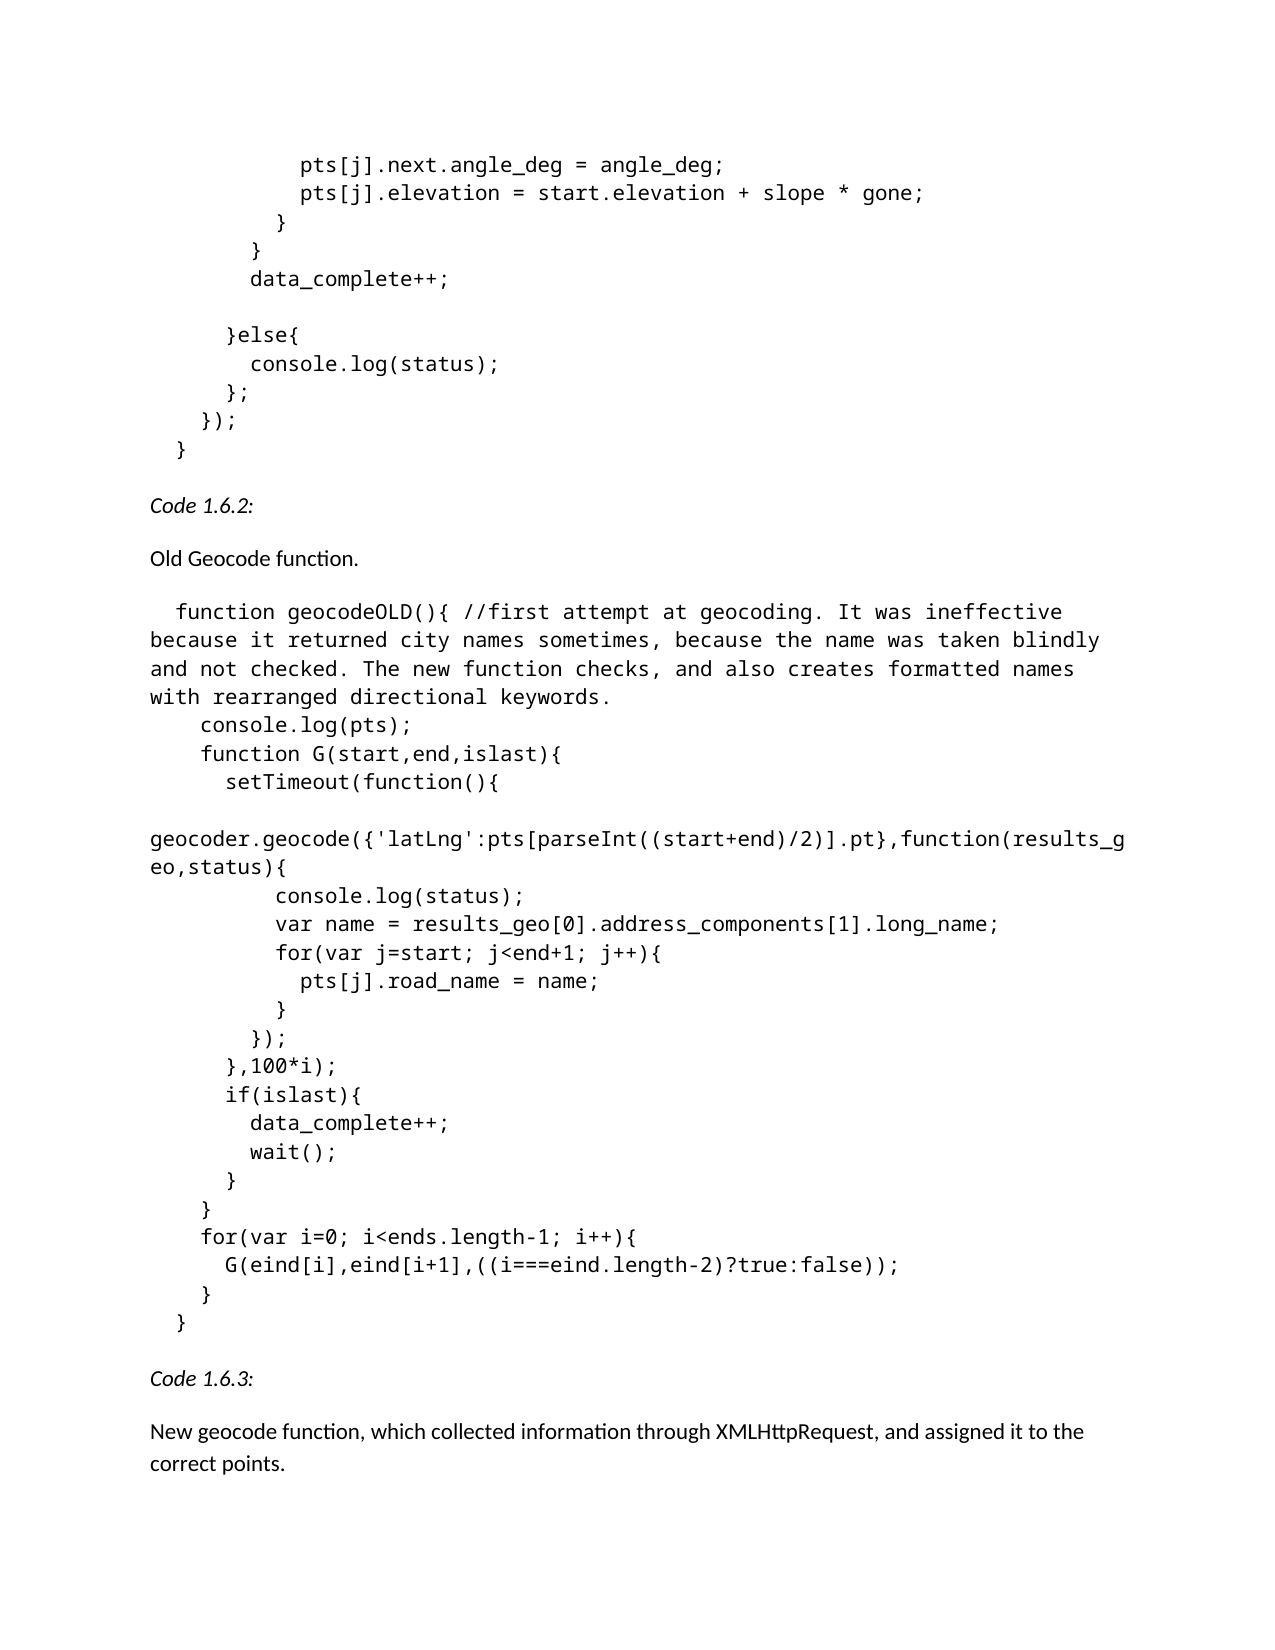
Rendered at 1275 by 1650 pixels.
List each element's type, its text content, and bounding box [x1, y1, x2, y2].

text wait(); [150, 1137, 1125, 1165]
text } [150, 994, 1125, 1023]
text }); [150, 406, 1125, 434]
text function G(start,end,islast){ [150, 739, 1125, 767]
text pts[j].elevation = start.elevation + slope * gone; [150, 178, 1125, 207]
text Code 1.6.2: [150, 491, 1125, 519]
text console.log(status); [150, 881, 1125, 909]
text data_complete++; [150, 264, 1125, 292]
text console.log(pts); [150, 711, 1125, 739]
text }else{ [150, 320, 1125, 349]
text },100*i); [150, 1051, 1125, 1080]
text }; [150, 377, 1125, 406]
text } [150, 1279, 1125, 1307]
text console.log(status); [150, 349, 1125, 377]
text geocoder.geocode({'latLng':pts[parseInt((start+end)/2)].pt},function(results_geo,status){ [150, 796, 1125, 881]
text for(var i=0; i<ends.length-1; i++){ [150, 1222, 1125, 1251]
text } [150, 434, 1125, 462]
text setTimeout(function(){ [150, 767, 1125, 796]
text } [150, 1194, 1125, 1222]
text G(eind[i],eind[i+1],((i===eind.length-2)?true:false)); [150, 1251, 1125, 1279]
text } [150, 207, 1125, 235]
text if(islast){ [150, 1080, 1125, 1108]
text } [150, 235, 1125, 264]
text } [150, 1165, 1125, 1194]
text Code 1.6.3: [150, 1364, 1125, 1392]
text }); [150, 1023, 1125, 1051]
text New geocode function, which collected information through XMLHttpRequest, and assigned it to the correct points. [150, 1417, 1125, 1477]
text var name = results_geo[0].address_components[1].long_name; [150, 909, 1125, 938]
text Old Geocode function. [150, 544, 1125, 572]
text pts[j].road_name = name; [150, 966, 1125, 994]
text for(var j=start; j<end+1; j++){ [150, 938, 1125, 966]
text pts[j].next.angle_deg = angle_deg; [150, 150, 1125, 178]
text } [150, 1307, 1125, 1336]
text function geocodeOLD(){ //first attempt at geocoding. It was ineffective because it returned city names sometimes, because the name was taken blindly and not checked. The new function checks, and also creates formatted names with rearranged directional keywords. [150, 597, 1125, 711]
text data_complete++; [150, 1108, 1125, 1137]
